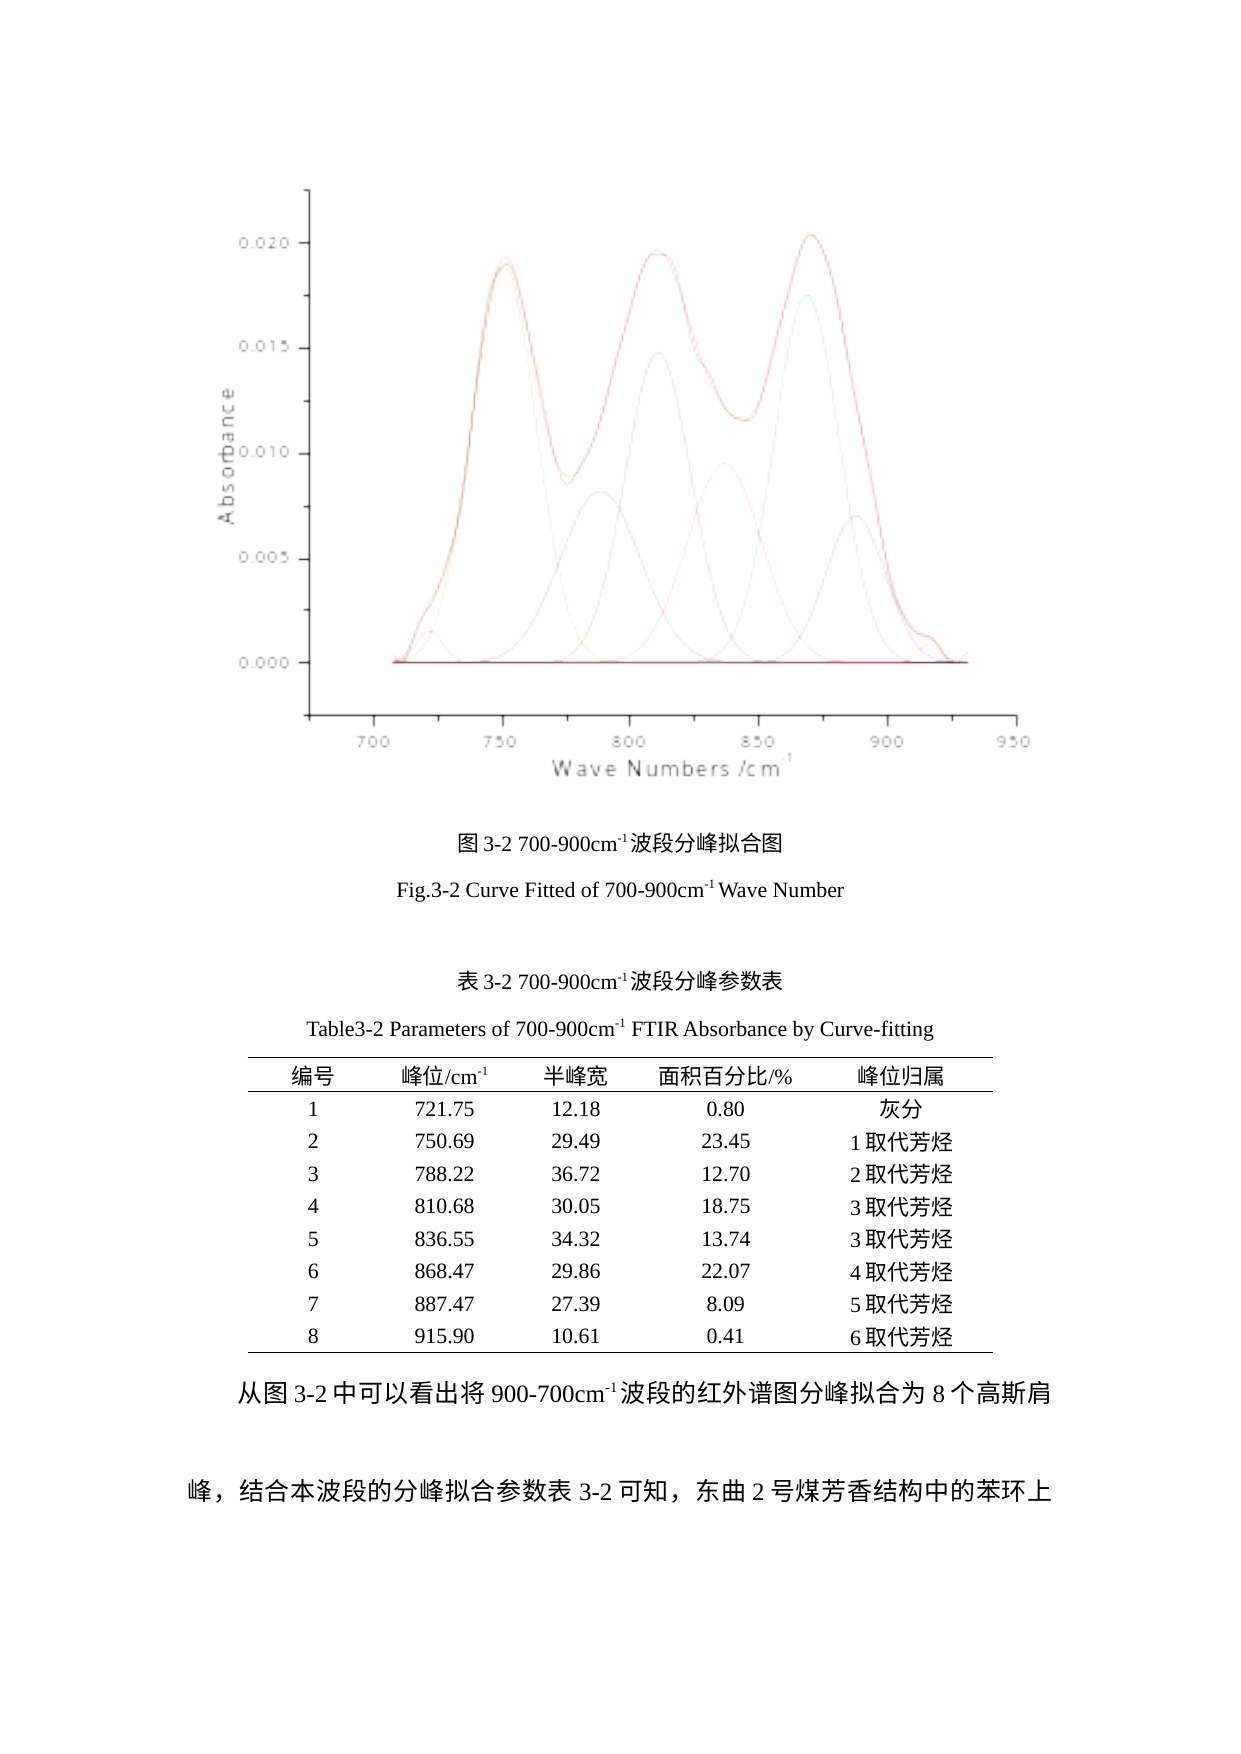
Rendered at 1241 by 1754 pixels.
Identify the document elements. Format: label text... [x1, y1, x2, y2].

table_cell 22.07 [641, 1254, 810, 1287]
table_header 半峰宽 [510, 1058, 641, 1091]
table_cell 810.68 [379, 1189, 510, 1222]
table_cell 30.05 [510, 1189, 641, 1222]
table_cell 7 [248, 1287, 379, 1319]
table_cell 5 [248, 1222, 379, 1254]
table_cell 6 [248, 1254, 379, 1287]
table_cell 8 [248, 1319, 379, 1352]
table_cell 13.74 [641, 1222, 810, 1254]
table_cell 12.18 [510, 1092, 641, 1124]
table_cell 3取代芳烃 [810, 1222, 993, 1254]
table_cell 721.75 [379, 1092, 510, 1124]
text Table3-2 Parameters of 700-900cm-1 FTIR Absorbance by Curve-fitting [187, 1012, 1053, 1045]
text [187, 1359, 1053, 1522]
table_cell 788.22 [379, 1157, 510, 1189]
table_cell 8.09 [641, 1287, 810, 1319]
table_header 峰位归属 [810, 1058, 993, 1091]
table_cell 2取代芳烃 [810, 1157, 993, 1189]
table_cell 2 [248, 1124, 379, 1157]
table_cell 27.39 [510, 1287, 641, 1319]
table_cell 灰分 [810, 1092, 993, 1124]
table_cell 3 [248, 1157, 379, 1189]
table_cell 887.47 [379, 1287, 510, 1319]
table_cell 0.41 [641, 1319, 810, 1352]
table_header 峰位/cm-1 [379, 1058, 510, 1091]
table_cell 868.47 [379, 1254, 510, 1287]
table_cell 1取代芳烃 [810, 1124, 993, 1157]
table_cell 23.45 [641, 1124, 810, 1157]
table_cell 836.55 [379, 1222, 510, 1254]
table_cell 1 [248, 1092, 379, 1124]
table_cell 5取代芳烃 [810, 1287, 993, 1319]
table_cell 34.32 [510, 1222, 641, 1254]
table_cell 6取代芳烃 [810, 1319, 993, 1352]
table_header 编号 [248, 1058, 379, 1091]
table_cell 12.70 [641, 1157, 810, 1189]
table_cell 29.49 [510, 1124, 641, 1157]
text Fig.3-2 Curve Fitted of 700-900cm-1 Wave Number [187, 874, 1053, 906]
table_cell 29.86 [510, 1254, 641, 1287]
table_cell 10.61 [510, 1319, 641, 1352]
table_cell 36.72 [510, 1157, 641, 1189]
text 表3-2 700-900cm-1波段分峰参数表 [187, 964, 1053, 996]
table_header 面积百分比/% [641, 1058, 810, 1091]
table_cell 4取代芳烃 [810, 1254, 993, 1287]
text 图3-2 700-900cm-1波段分峰拟合图 [187, 825, 1053, 858]
table_cell 18.75 [641, 1189, 810, 1222]
table_cell 0.80 [641, 1092, 810, 1124]
table_cell 3取代芳烃 [810, 1189, 993, 1222]
table_cell 915.90 [379, 1319, 510, 1352]
table_cell 750.69 [379, 1124, 510, 1157]
table_cell 4 [248, 1189, 379, 1222]
